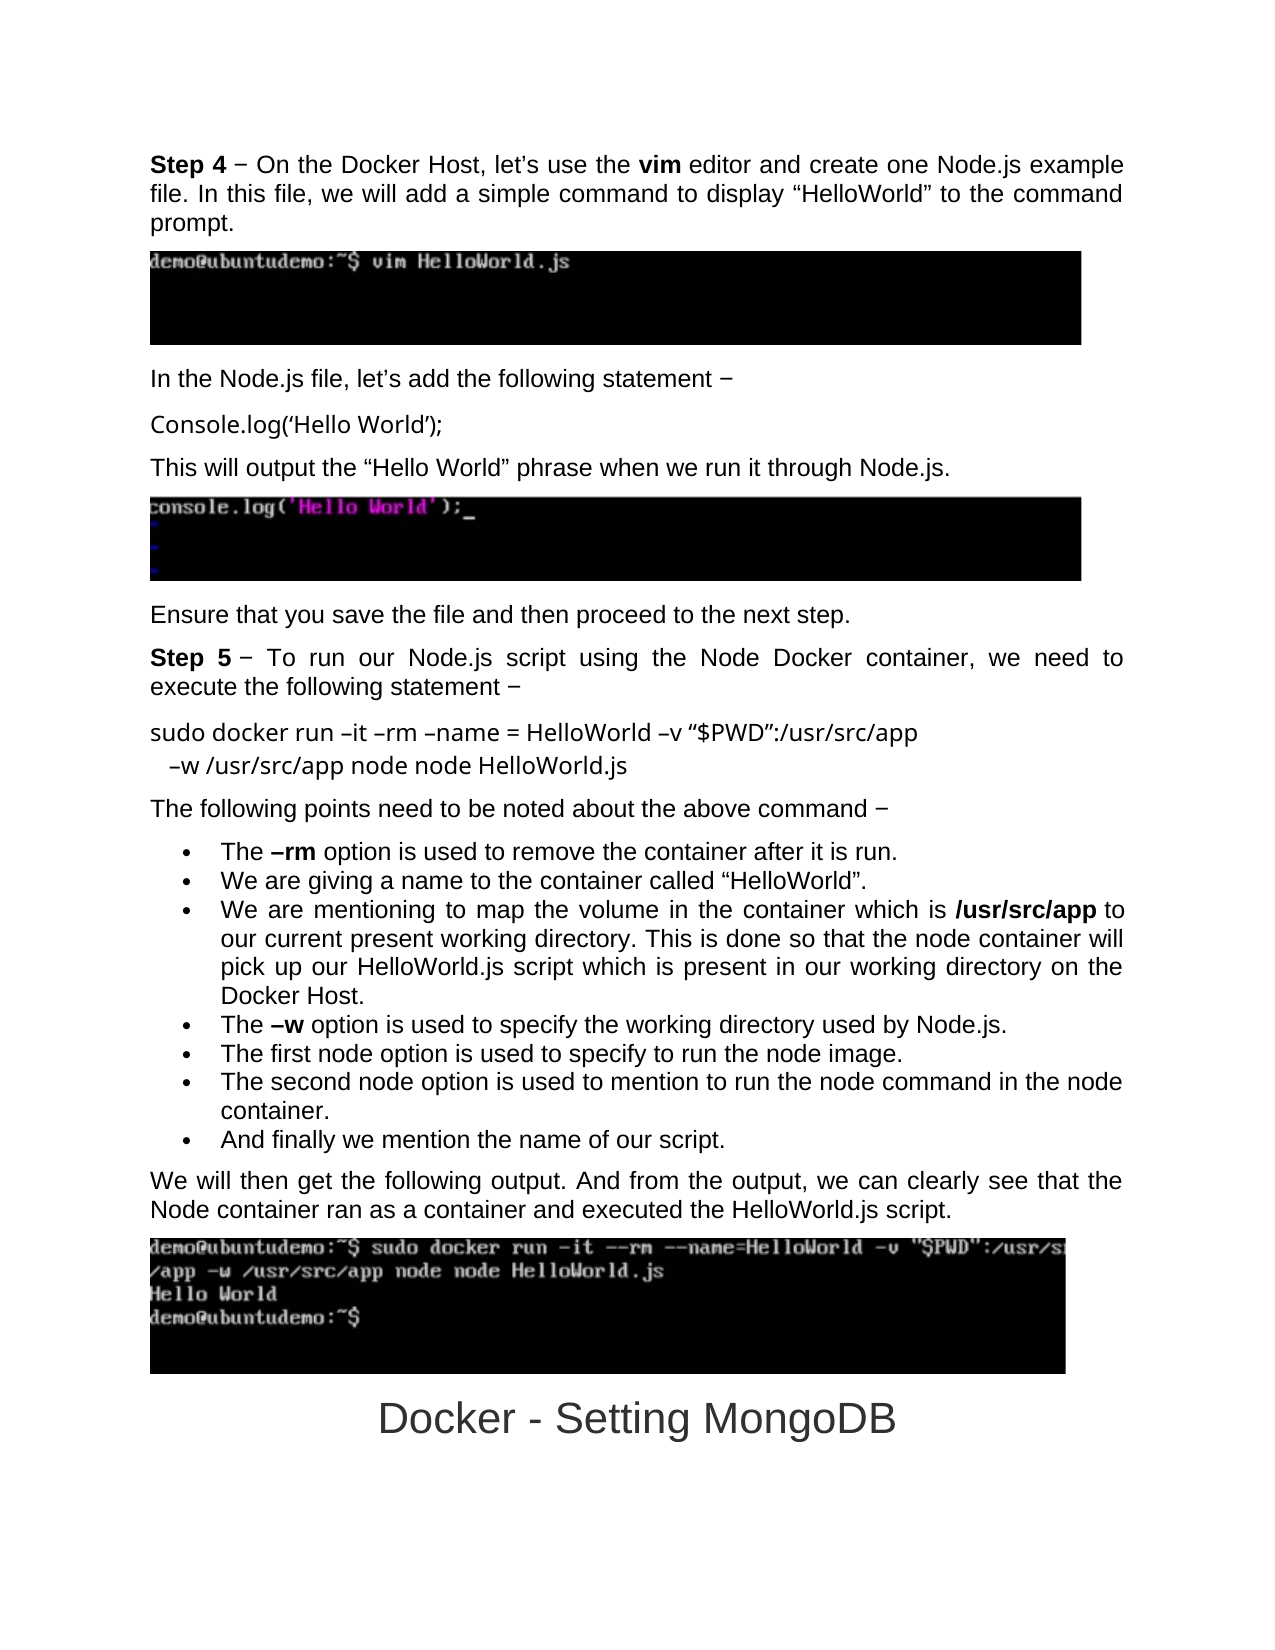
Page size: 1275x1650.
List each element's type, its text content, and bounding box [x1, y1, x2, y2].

list We are mentioning to map the volume in the container which is /usr/src/app to our current present working directory. This is done so that the node container will pick up our HelloWorld.js script which is present in our working directory on the Docker Host. [183, 895, 1125, 1010]
text –w /usr/src/app node node HelloWorld.js [150, 748, 1125, 781]
text The following points need to be noted about the above command − [150, 794, 1125, 822]
list And finally we mention the name of our script. [183, 1125, 1125, 1154]
text This will output the “Hello World” phrase when we run it through Node.js. [150, 453, 1125, 481]
picture [150, 496, 1082, 581]
picture [150, 1238, 1066, 1374]
list The first node option is used to specify to run the node image. [183, 1039, 1125, 1067]
list We are giving a name to the container called “HelloWorld”. [183, 866, 1125, 895]
text Step 5 − To run our Node.js script using the Node Docker container, we need to execute the following statement − [150, 643, 1125, 701]
text Console.log(‘Hello World’); [150, 408, 1125, 440]
subtitle Docker - Setting MongoDB [150, 1393, 1125, 1443]
list The second node option is used to mention to run the node command in the node container. [183, 1067, 1125, 1125]
list The –w option is used to specify the working directory used by Node.js. [183, 1010, 1125, 1039]
text We will then get the following output. And from the output, we can clearly see that the Node container ran as a container and executed the HelloWorld.js script. [150, 1166, 1125, 1224]
text Step 4 − On the Docker Host, let’s use the vim editor and create one Node.js example file. In this file, we will add a simple command to display “HelloWorld” to the command prompt. [150, 150, 1125, 236]
list The –rm option is used to remove the container after it is run. [183, 837, 1125, 866]
picture [150, 251, 1082, 345]
text sudo docker run –it –rm –name = HelloWorld –v “$PWD”:/usr/src/app [150, 716, 1125, 748]
text In the Node.js file, let’s add the following statement − [150, 364, 1125, 393]
text Ensure that you save the file and then proceed to the next step. [150, 600, 1125, 628]
